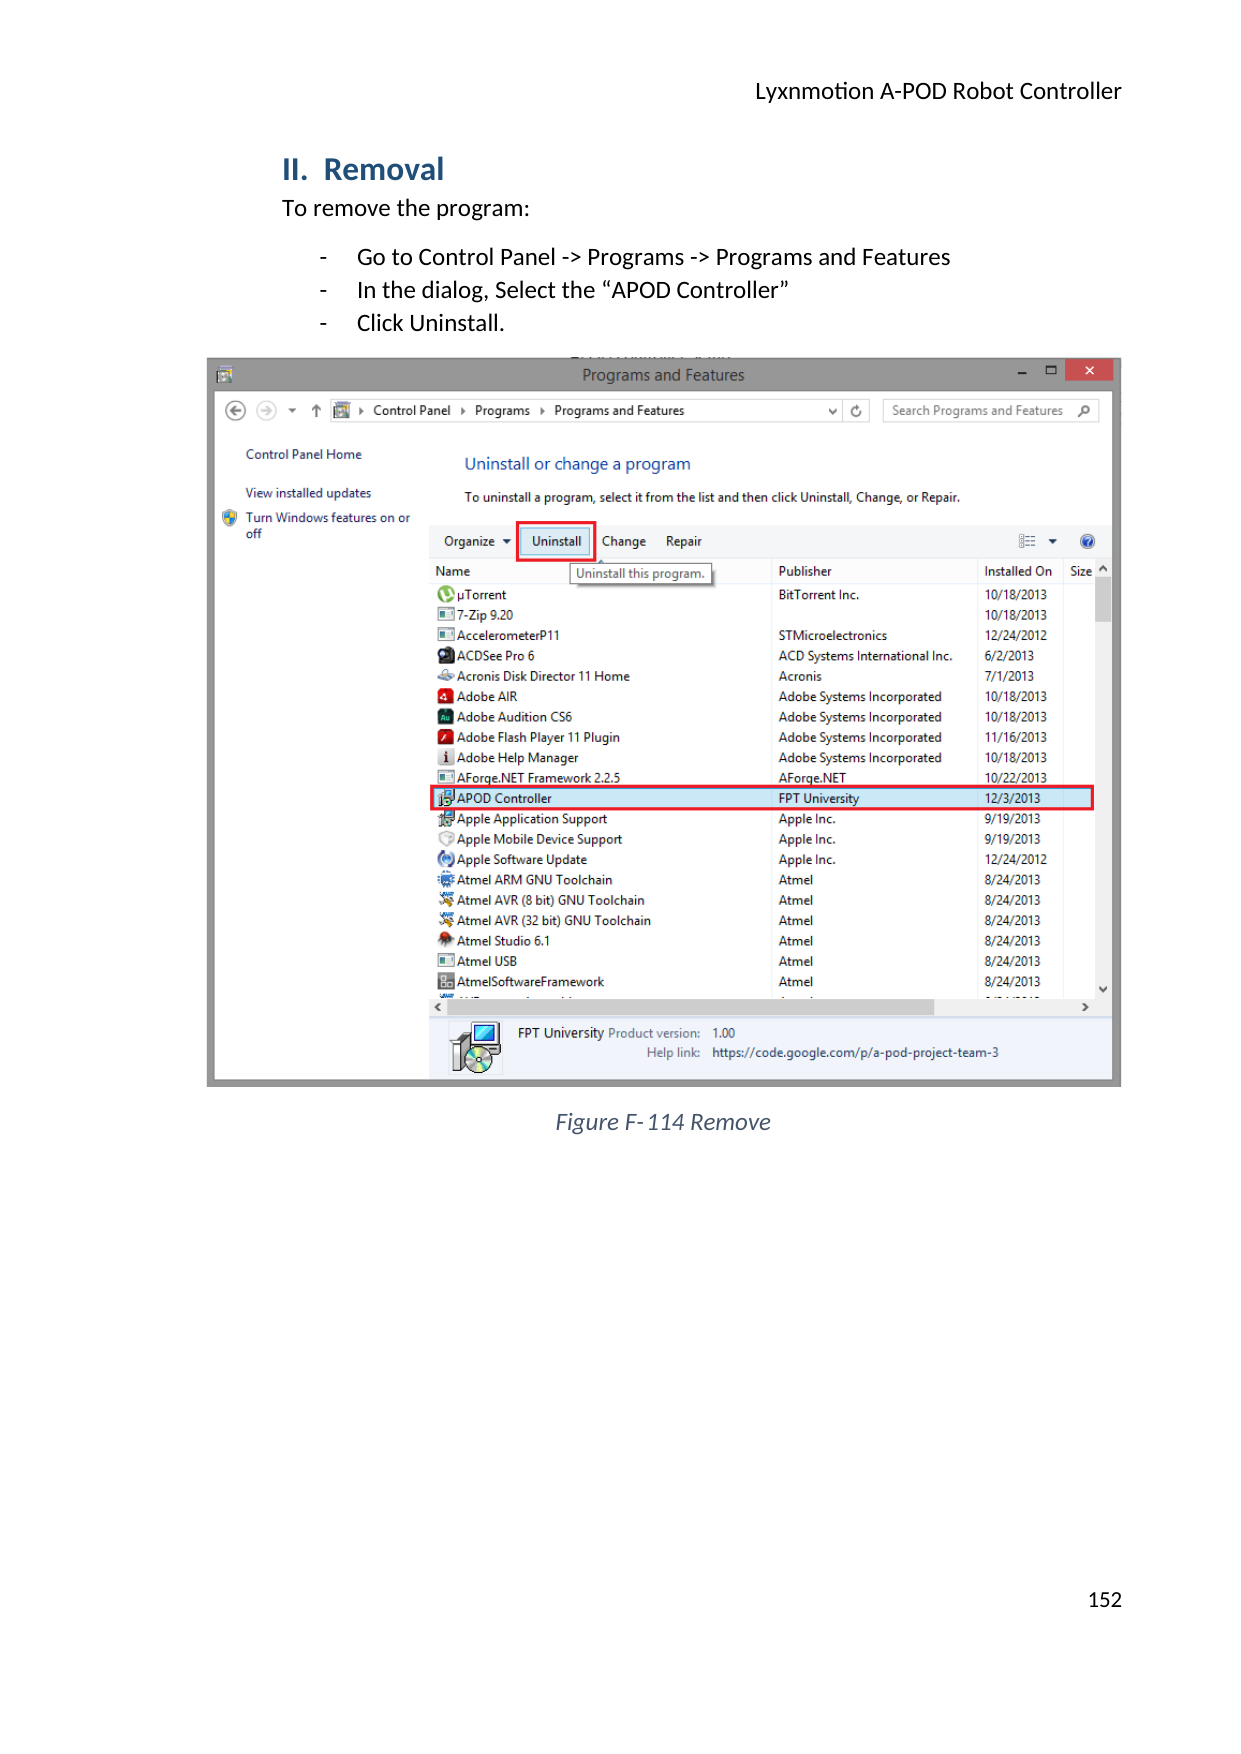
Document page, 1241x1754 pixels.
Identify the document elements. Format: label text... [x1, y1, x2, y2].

list Click Uninstall. [319, 307, 1122, 338]
text To remove the program: [207, 192, 1122, 222]
picture [206, 356, 1123, 1087]
subtitle Removal [282, 148, 1122, 188]
list Go to Control Panel -> Programs -> Programs and Features [319, 241, 1122, 272]
list In the dialog, Select the “APOD Controller” [319, 274, 1122, 305]
